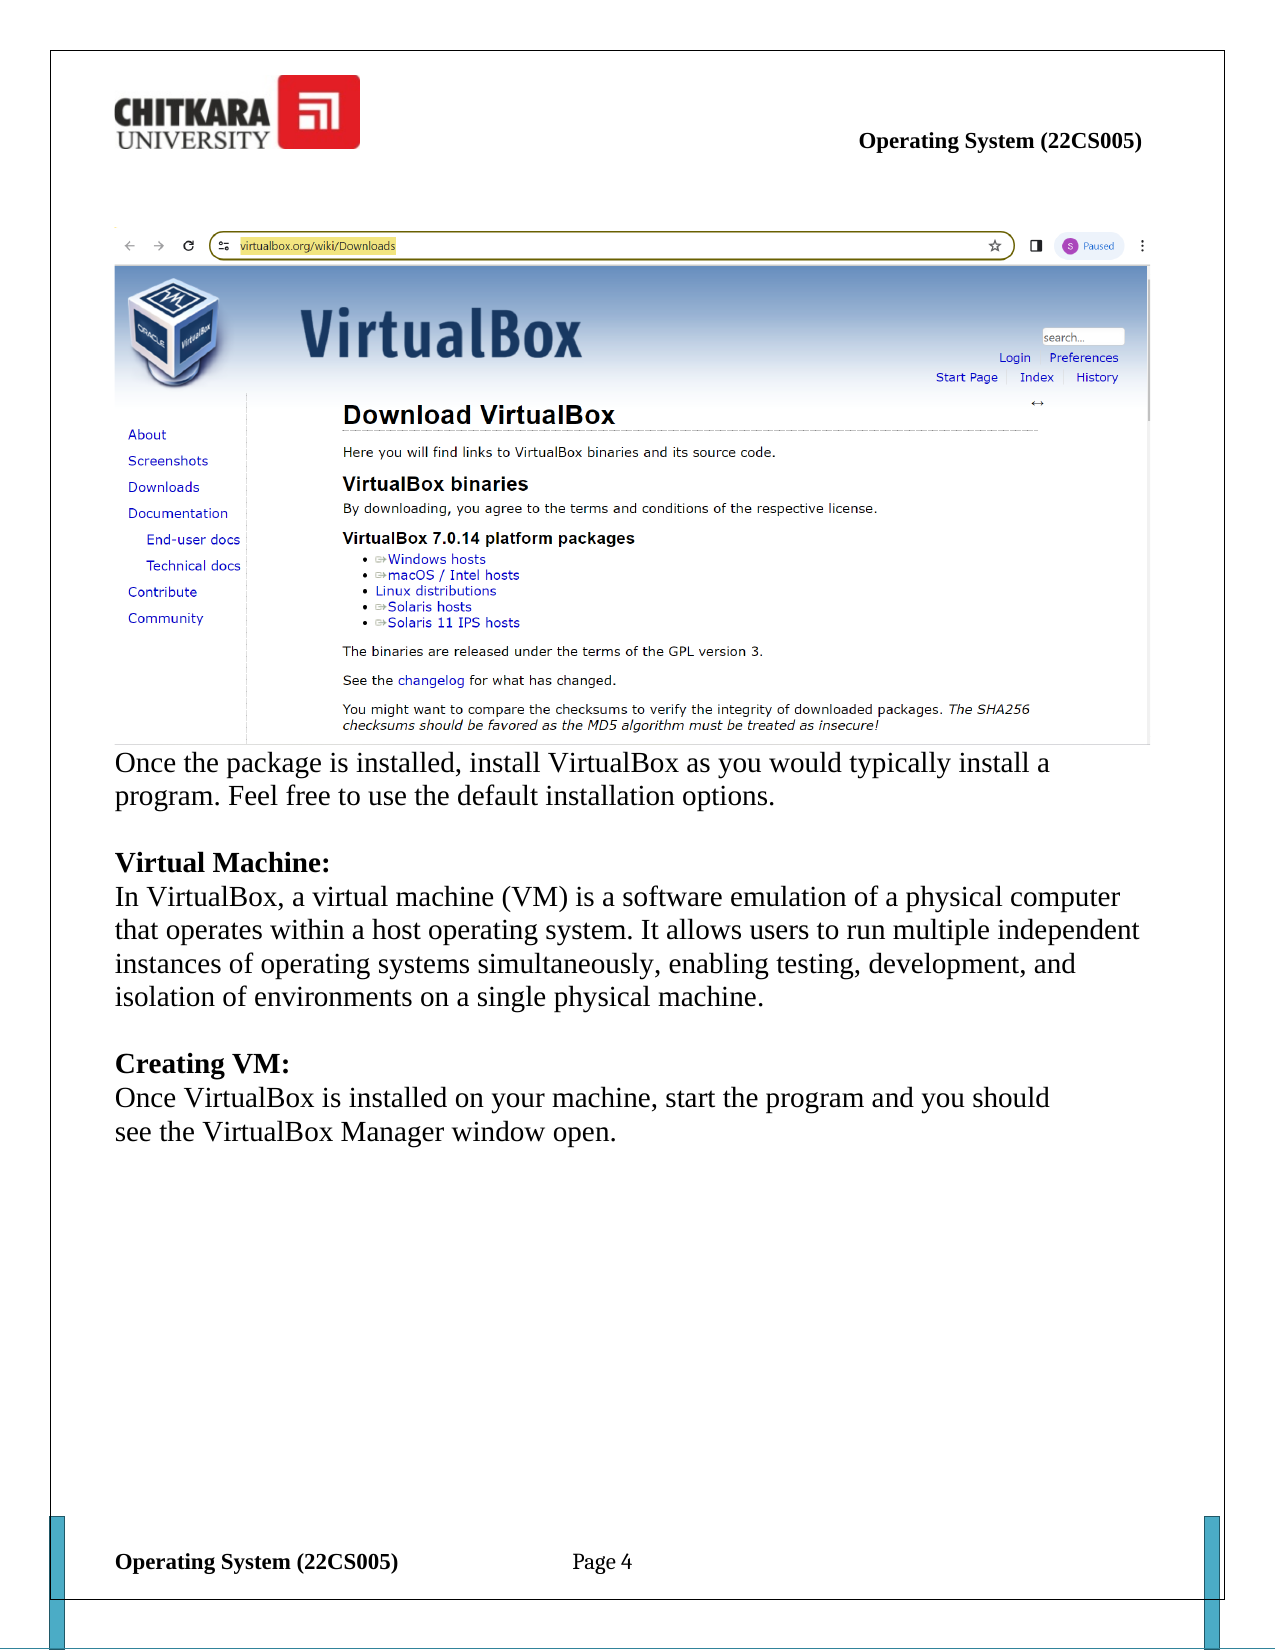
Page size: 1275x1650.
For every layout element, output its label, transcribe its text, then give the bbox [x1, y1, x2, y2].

text In VirtualBox, a virtual machine (VM) is a software emulation of a physical computer that operates within a host operating system. It allows users to run multiple independent instances of operating systems simultaneously, enabling testing, development, and isolation of environments on a single physical machine. [114, 879, 1150, 1013]
picture [114, 75, 360, 149]
text Once the package is installed, install VirtualBox as you would typically install a [114, 745, 1150, 778]
picture [114, 227, 1150, 745]
text Virtual Machine: [114, 845, 1150, 879]
text Creating VM: [114, 1047, 1150, 1080]
text see the VirtualBox Manager window open. [114, 1114, 1150, 1147]
text Once VirtualBox is installed on your machine, start the program and you should [114, 1080, 1150, 1114]
text program. Feel free to use the default installation options. [114, 778, 1150, 812]
